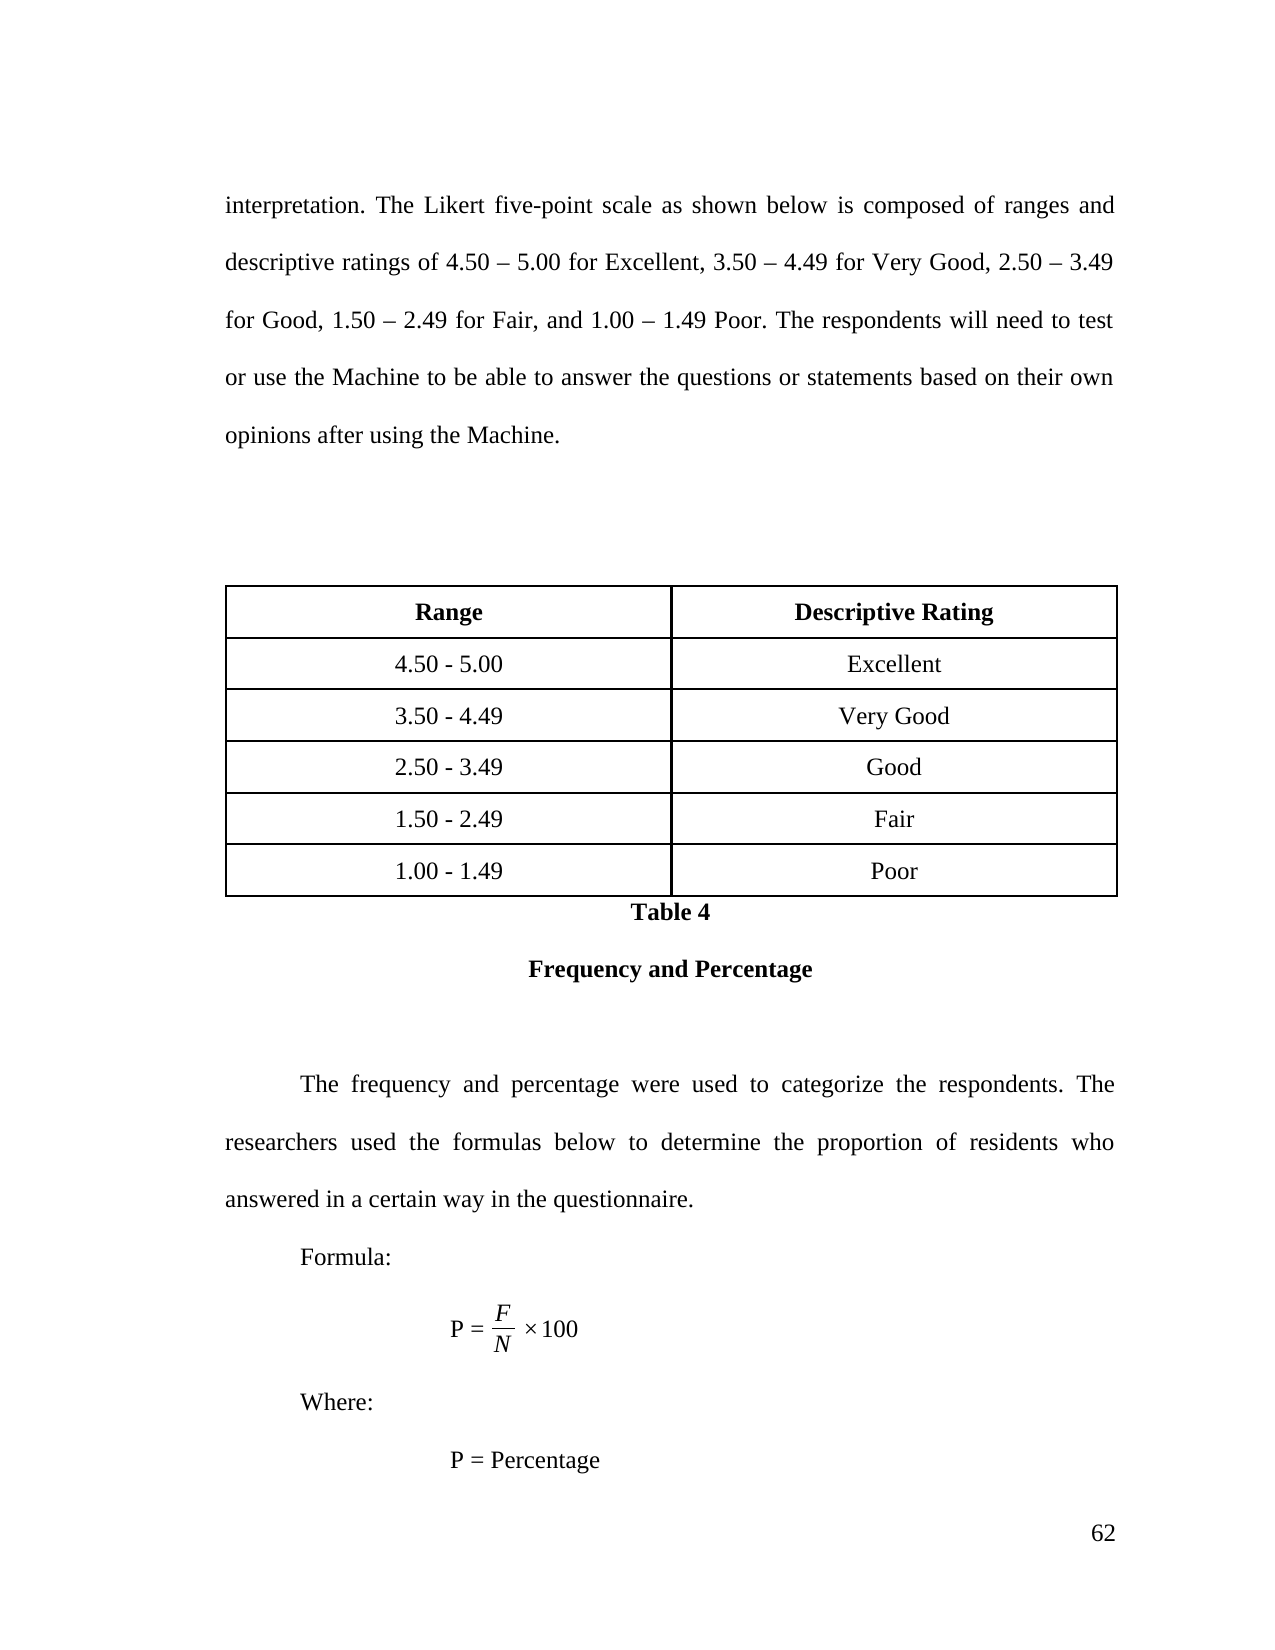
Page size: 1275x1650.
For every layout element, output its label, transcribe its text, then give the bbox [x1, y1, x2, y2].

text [225, 190, 1116, 449]
table_cell 1.50 - 2.49 [227, 794, 670, 843]
table_cell Excellent [673, 639, 1116, 688]
text The frequency and percentage were used to categorize the respondents. The researchers used the formulas below to determine the proportion of residents who answered in a certain way in the questionnaire. [225, 1069, 1116, 1213]
table_cell Poor [673, 845, 1116, 895]
table_cell Fair [673, 794, 1116, 843]
table_cell 1.00 - 1.49 [227, 845, 670, 895]
table_header Range [227, 587, 670, 637]
table_cell 3.50 - 4.49 [227, 690, 670, 740]
text Frequency and Percentage [225, 954, 1116, 983]
text Formula: [225, 1242, 1116, 1271]
table_cell Very Good [673, 690, 1116, 740]
table_cell Good [673, 742, 1116, 792]
text Table 4 [225, 897, 1116, 926]
table_cell 2.50 - 3.49 [227, 742, 670, 792]
table_header Descriptive Rating [673, 587, 1116, 637]
table_cell 4.50 - 5.00 [227, 639, 670, 688]
text P = Percentage [225, 1445, 1116, 1473]
text P = [225, 1299, 1116, 1358]
text Where: [225, 1387, 1116, 1416]
